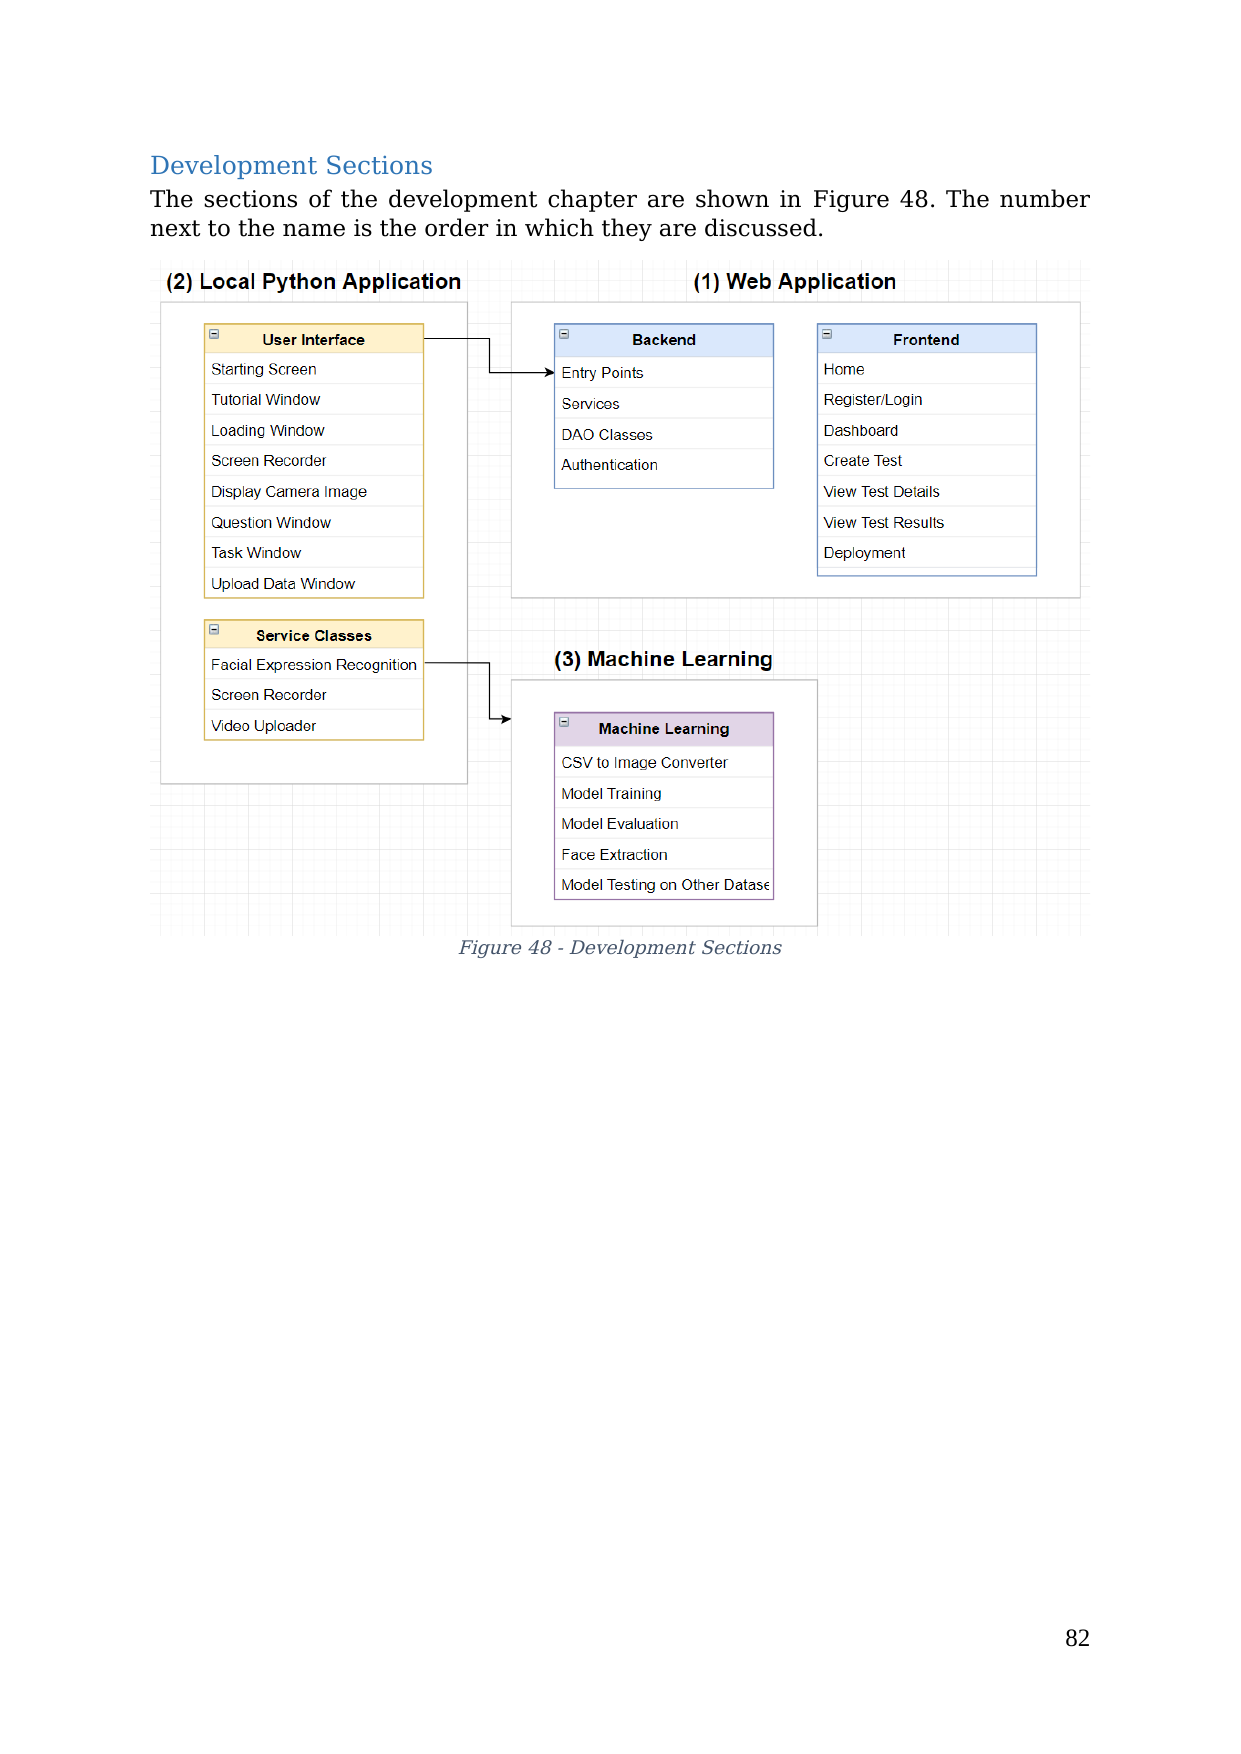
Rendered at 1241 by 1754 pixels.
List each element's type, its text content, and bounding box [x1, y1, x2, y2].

picture [150, 260, 1091, 936]
subtitle Development Sections [150, 150, 1090, 180]
text The sections of the development chapter are shown in Figure 48. The number next to the name is the order in which they are discussed. [150, 184, 1090, 242]
